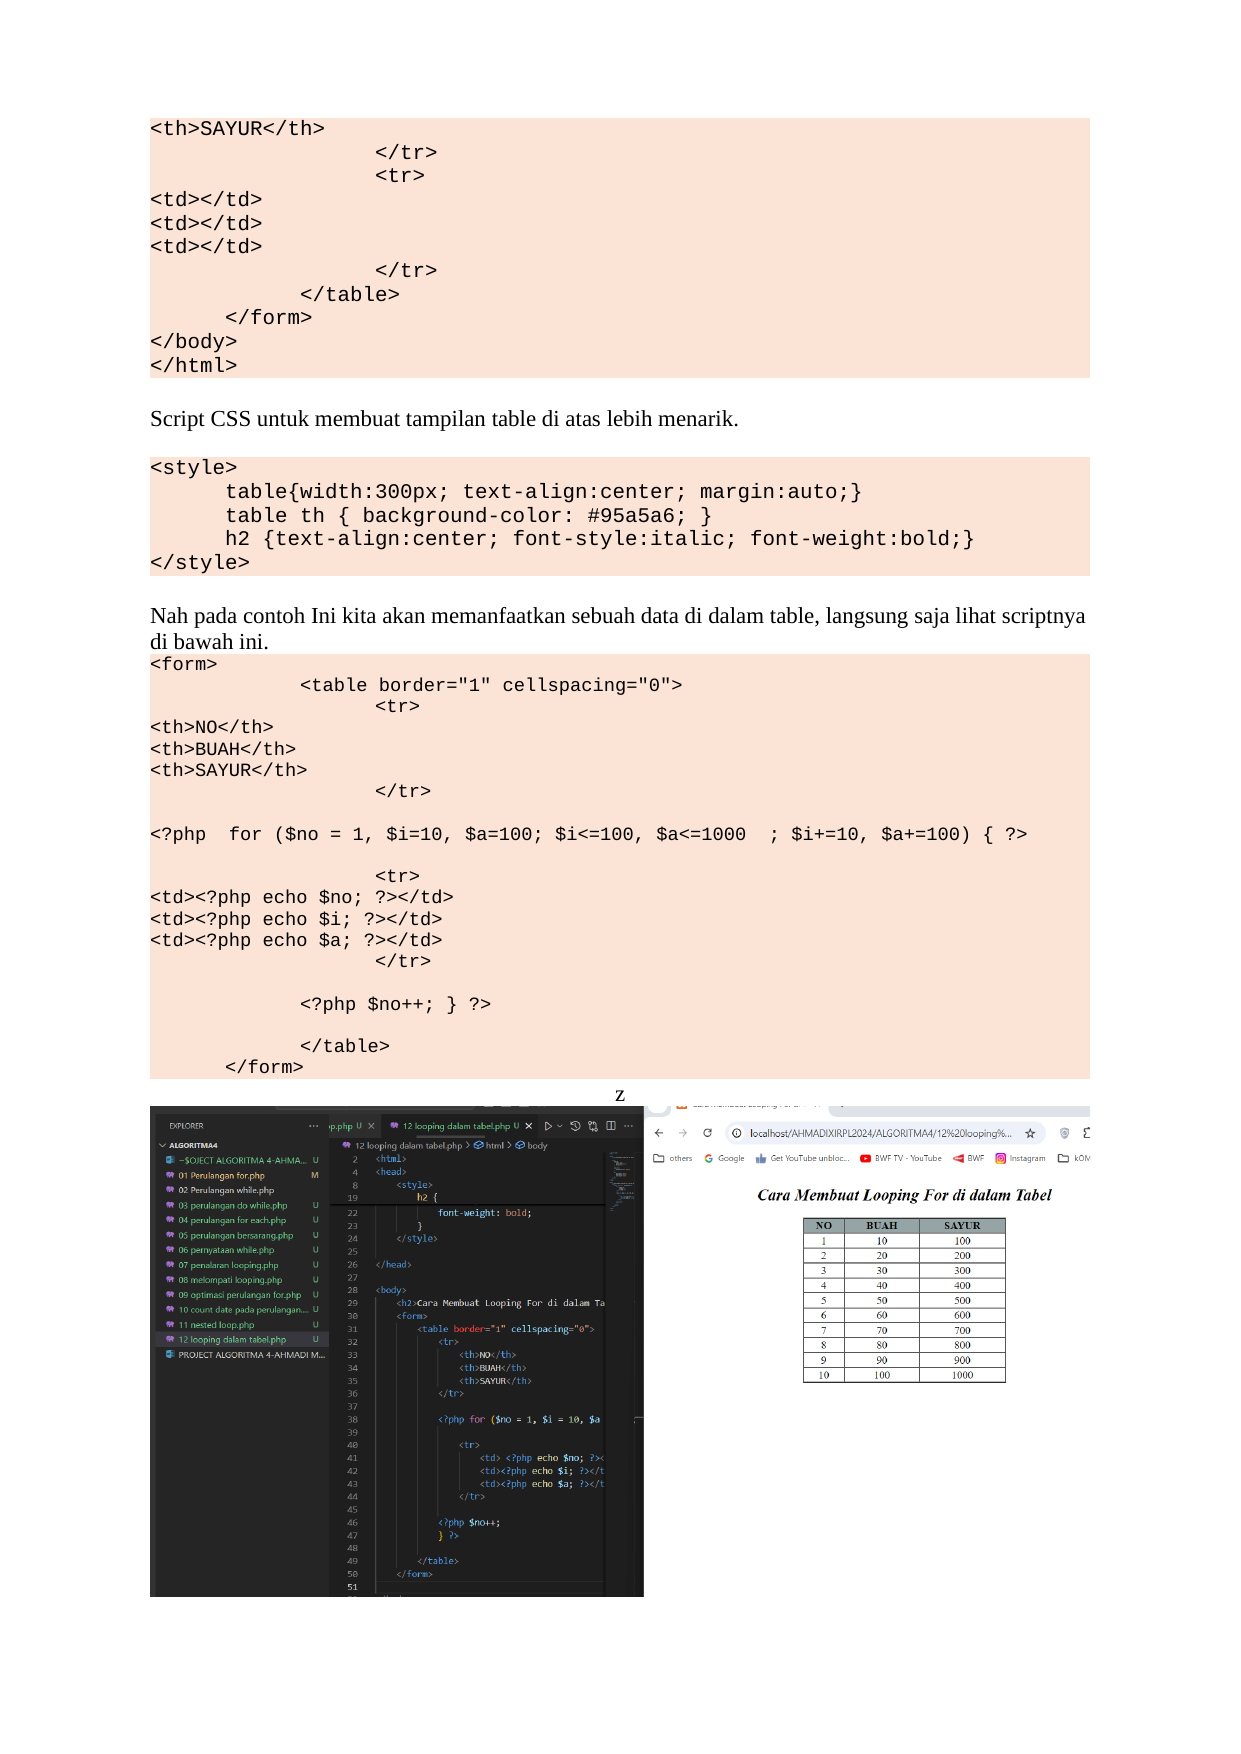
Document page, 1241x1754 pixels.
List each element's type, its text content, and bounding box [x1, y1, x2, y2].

text <th>BUAH</th> [150, 739, 1090, 761]
text <td></td> [150, 189, 1090, 213]
text table th { background-color: #95a5a6; } [150, 504, 1090, 528]
text <td><?php echo $a; ?></td> [150, 931, 1090, 952]
text h2 {text-align:center; font-style:italic; font-weight:bold;} [150, 528, 1090, 552]
text </tr> [150, 952, 1090, 973]
text <table border="1" cellspacing="0"> [150, 676, 1090, 697]
text <?php for ($no = 1, $i=10, $a=100; $i<=100, $a<=1000 ; $i+=10, $a+=100) { ?> [150, 824, 1090, 846]
picture [150, 1106, 1091, 1597]
text </tr> [150, 782, 1090, 803]
text <style> [150, 457, 1090, 481]
text <th>NO</th> [150, 718, 1090, 739]
text </form> [150, 1058, 1090, 1079]
text <form> [150, 654, 1090, 676]
text Script CSS untuk membuat tampilan table di atas lebih menarik. [150, 404, 1090, 431]
text <td></td> [150, 236, 1090, 260]
text table{width:300px; text-align:center; margin:auto;} [150, 481, 1090, 504]
text </tr> [150, 260, 1090, 284]
text <tr> [150, 867, 1090, 888]
text </style> [150, 552, 1090, 576]
text Nah pada contoh Ini kita akan memanfaatkan sebuah data di dalam table, langsung saja lihat scriptnya di bawah ini. [150, 602, 1090, 654]
text </form> [150, 307, 1090, 331]
text z [150, 1079, 1090, 1106]
text </html> [150, 354, 1090, 378]
text <th>SAYUR</th> [150, 761, 1090, 782]
text </table> [150, 1037, 1090, 1058]
text <td><?php echo $no; ?></td> [150, 888, 1090, 909]
text <th>SAYUR</th> [150, 118, 1090, 142]
text </table> [150, 284, 1090, 307]
text <?php $no++; } ?> [150, 994, 1090, 1016]
text <td></td> [150, 213, 1090, 236]
text </tr> [150, 142, 1090, 165]
text <tr> [150, 165, 1090, 189]
text <tr> [150, 697, 1090, 718]
text </body> [150, 331, 1090, 354]
text <td><?php echo $i; ?></td> [150, 909, 1090, 931]
